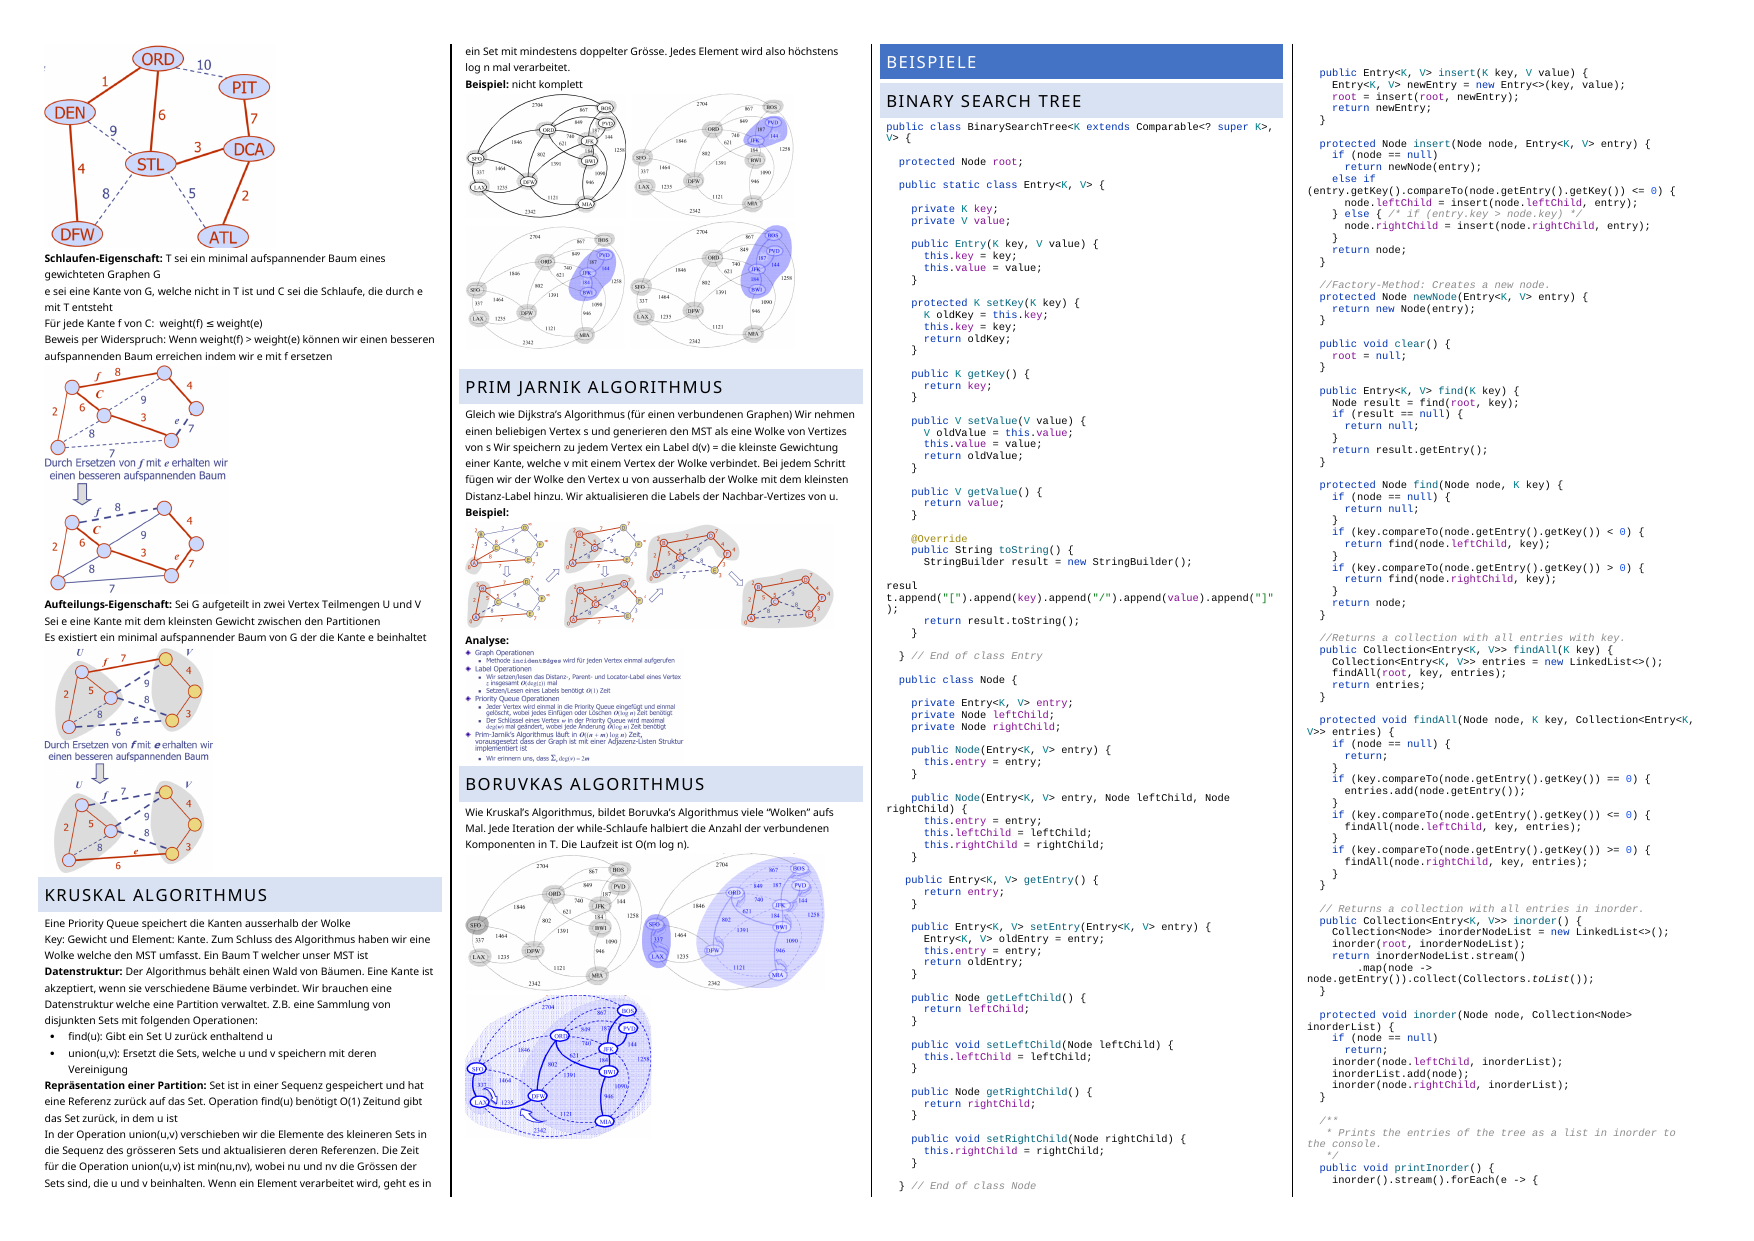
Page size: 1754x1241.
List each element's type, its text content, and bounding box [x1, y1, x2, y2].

text Es existiert ein minimal aufspannender Baum von G der die Kante e beinhaltet [44, 630, 436, 644]
text Beweis per Widerspruch: Wenn weight(f) > weight(e) können wir einen besseren aufspannenden Baum erreichen indem wir e mit f ersetzen [44, 333, 436, 363]
picture [1049, 993, 1054, 1001]
text e sei eine Kante von G, welche nicht in T ist und C sei die Schlaufe, die durch e mit T entsteht [44, 284, 436, 314]
picture [465, 521, 834, 629]
picture [1420, 294, 1429, 300]
subtitle binary search tree [886, 89, 1277, 112]
picture [44, 44, 276, 248]
picture [44, 646, 214, 874]
text Beispiel: [465, 505, 856, 519]
picture [1551, 645, 1556, 653]
picture [630, 221, 796, 349]
text Eine Priority Queue speichert die Kanten ausserhalb der Wolke [44, 916, 436, 930]
text Aufteilungs-Eigenschaft: Sei G aufgeteilt in zwei Vertex Teilmengen U und V [44, 598, 436, 612]
picture [1049, 1040, 1054, 1048]
subtitle Prim Jarnik algorithmus [465, 376, 856, 398]
text Wie Kruskal’s Algorithmus, bildet Boruvka’s Algorithmus viele “Wolken” aufs Mal. Jede Iteration der while-Schlaufe halbiert die Anzahl der verbundenen Komponenten in T. Die Laufzeit ist O(m log n). [465, 805, 856, 852]
picture [1538, 646, 1544, 653]
picture [465, 226, 625, 349]
text Key: Gewicht und Element: Kante. Zum Schluss des Algorithmus haben wir eine Wolke welche den MST umfasst. Ein Baum T welcher unser MST ist [44, 932, 436, 962]
picture [465, 853, 825, 991]
text Analyse: [465, 633, 856, 647]
picture [465, 995, 652, 1139]
text In der Operation union(u,v) verschieben wir die Elemente des kleineren Sets in die Sequenz des grösseren Sets und aktualisieren deren Referenzen. Die Zeit für die Operation union(u,v) ist min(nu,nv), wobei nu und nv die Grössen der Sets sind, die u und v beinhalten. Wenn ein Element verarbeitet wird, geht es in ein Set mit mindestens doppelter Grösse. Jedes Element wird also höchstens log n mal verarbeitet. [44, 1127, 436, 1190]
picture [465, 94, 627, 218]
picture [465, 649, 684, 763]
list find(u): Gibt ein Set U zurück enthaltend u [50, 1029, 436, 1044]
picture [1451, 715, 1456, 723]
subtitle beispiele [886, 51, 1277, 73]
picture [1056, 1087, 1061, 1095]
text Repräsentation einer Partition: Set ist in einer Sequenz gespeichert und hat eine Referenz zurück auf das Set. Operation find(u) benötigt O(1) Zeitund gibt das Set zurück, in dem u ist [44, 1078, 436, 1125]
picture [1438, 716, 1444, 723]
picture [1067, 877, 1073, 885]
text Gleich wie Dijkstra’s Algorithmus (für einen verbundenen Graphen) Wir nehmen einen beliebigen Vertex s und generieren den MST als eine Wolke von Vertizes von s Wir speichern zu jedem Vertex ein Label d(v) = die kleinste Gewichtung einer Kante, welche v mit einem Vertex der Wolke verbindet. Bei jedem Schritt fügen wir der Wolke den Vertex u von ausserhalb der Wolke mit dem kleinsten Distanz-Label hinzu. Wir aktualisieren die Labels der Nachbar-Vertizes von u. [465, 408, 856, 503]
picture [1401, 339, 1406, 347]
picture [998, 371, 1004, 379]
subtitle kruskal algorithmus [44, 884, 436, 906]
picture [631, 93, 794, 218]
picture [1545, 645, 1550, 653]
picture [999, 416, 1004, 424]
text Sei e eine Kante mit dem kleinsten Gewicht zwischen den Partitionen [44, 614, 436, 628]
picture [1017, 300, 1023, 308]
picture [980, 241, 986, 249]
picture [1395, 1165, 1400, 1173]
picture [1056, 1134, 1061, 1142]
text Datenstruktur: Der Algorithmus behält einen Wald von Bäumen. Eine Kante ist akzeptiert, wenn sie verschiedene Bäume verbindet. Wir brauchen eine Datenstruktur welche eine Partition verwaltet. Z.B. eine Sammlung von disjunkten Sets mit folgenden Operationen: [44, 964, 436, 1027]
picture [1445, 715, 1450, 723]
subtitle boruvkas algorithmus [465, 773, 856, 795]
picture [999, 487, 1004, 495]
picture [44, 365, 230, 594]
list union(u,v): Ersetzt die Sets, welche u und v speichern mit deren Vereinigung [50, 1046, 436, 1076]
text Beispiel: nicht komplett [465, 77, 856, 91]
text Für jede Kante f von C: weight(f) ≤ weight(e) [44, 317, 436, 331]
picture [1006, 546, 1017, 553]
picture [1073, 924, 1079, 932]
text Schlaufen-Eigenschaft: T sei ein minimal aufspannender Baum eines gewichteten Graphen G [44, 252, 436, 282]
